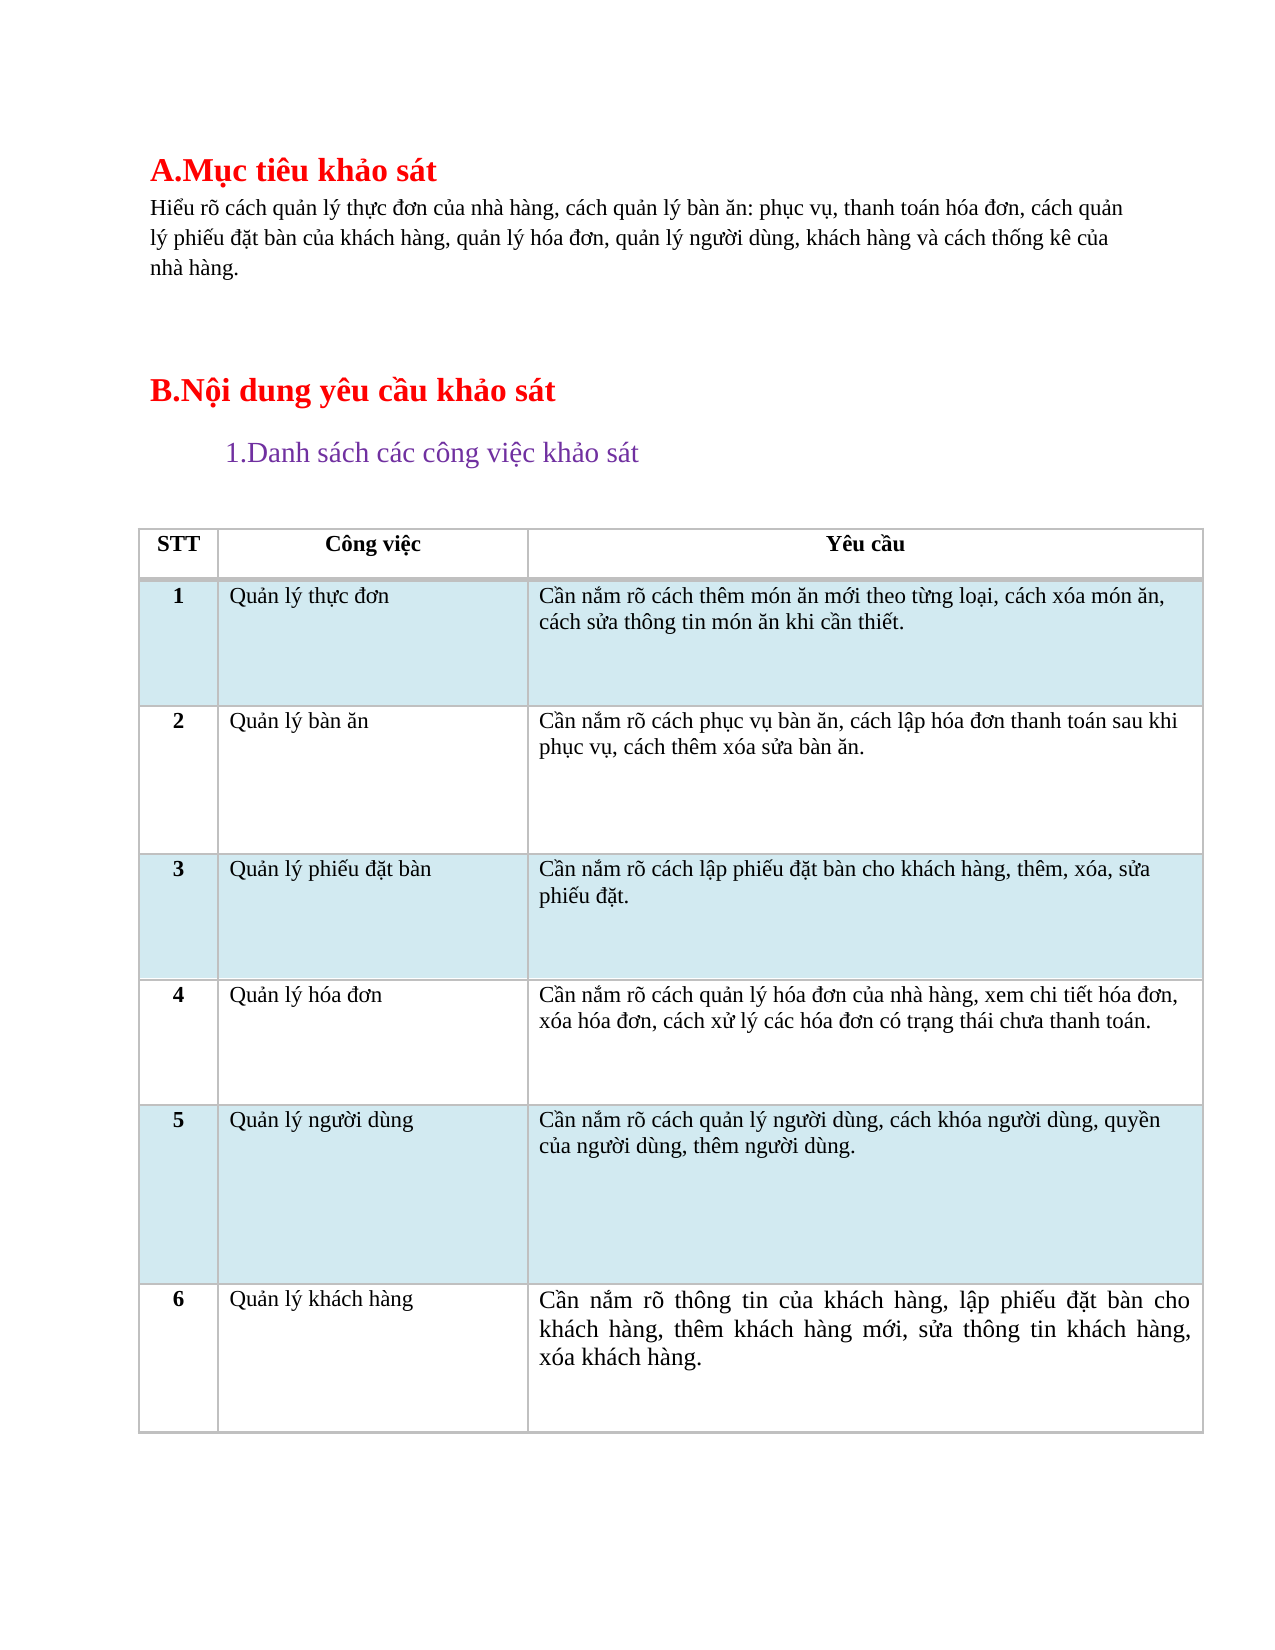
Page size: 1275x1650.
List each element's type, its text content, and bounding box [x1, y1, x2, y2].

table_cell 1 [140, 582, 217, 705]
table_cell 5 [140, 1106, 217, 1283]
table_cell Quản lý phiếu đặt bàn [219, 855, 527, 978]
table_cell 4 [140, 981, 217, 1104]
table_cell Quản lý bàn ăn [219, 707, 527, 853]
table_cell Cần nắm rõ cách lập phiếu đặt bàn cho khách hàng, thêm, xóa, sửa phiếu đặt. [529, 855, 1202, 978]
table_header Yêu cầu [529, 530, 1202, 577]
subtitle B.Nội dung yêu cầu khảo sát [150, 370, 1125, 409]
table_cell 2 [140, 707, 217, 853]
table_cell Quản lý người dùng [219, 1106, 527, 1283]
table_cell Cần nắm rõ cách quản lý hóa đơn của nhà hàng, xem chi tiết hóa đơn, xóa hóa đơn, cách xử lý các hóa đơn có trạng thái chưa thanh toán. [529, 981, 1202, 1104]
table_cell 6 [140, 1285, 217, 1431]
table_header STT [140, 530, 217, 577]
table_cell Quản lý thực đơn [219, 582, 527, 705]
table_cell Cần nắm rõ cách thêm món ăn mới theo từng loại, cách xóa món ăn, cách sửa thông tin món ăn khi cần thiết. [529, 582, 1202, 705]
table_header Công việc [219, 530, 527, 577]
table_cell Cần nắm rõ thông tin của khách hàng, lập phiếu đặt bàn cho khách hàng, thêm khách hàng mới, sửa thông tin khách hàng, xóa khách hàng. [529, 1285, 1202, 1431]
subtitle A.Mục tiêu khảo sát [150, 150, 1125, 188]
table_cell 3 [140, 855, 217, 978]
table_cell Cần nắm rõ cách quản lý người dùng, cách khóa người dùng, quyền của người dùng, thêm người dùng. [529, 1106, 1202, 1283]
subtitle 1.Danh sách các công việc khảo sát [225, 435, 1125, 469]
table_cell Quản lý khách hàng [219, 1285, 527, 1431]
table_cell Cần nắm rõ cách phục vụ bàn ăn, cách lập hóa đơn thanh toán sau khi phục vụ, cách thêm xóa sửa bàn ăn. [529, 707, 1202, 853]
table_cell Quản lý hóa đơn [219, 981, 527, 1104]
text Hiểu rõ cách quản lý thực đơn của nhà hàng, cách quản lý bàn ăn: phục vụ, thanh toán hóa đơn, cách quản lý phiếu đặt bàn của khách hàng, quản lý hóa đơn, quản lý người dùng, khách hàng và cách thống kê của nhà hàng. [150, 194, 1125, 281]
